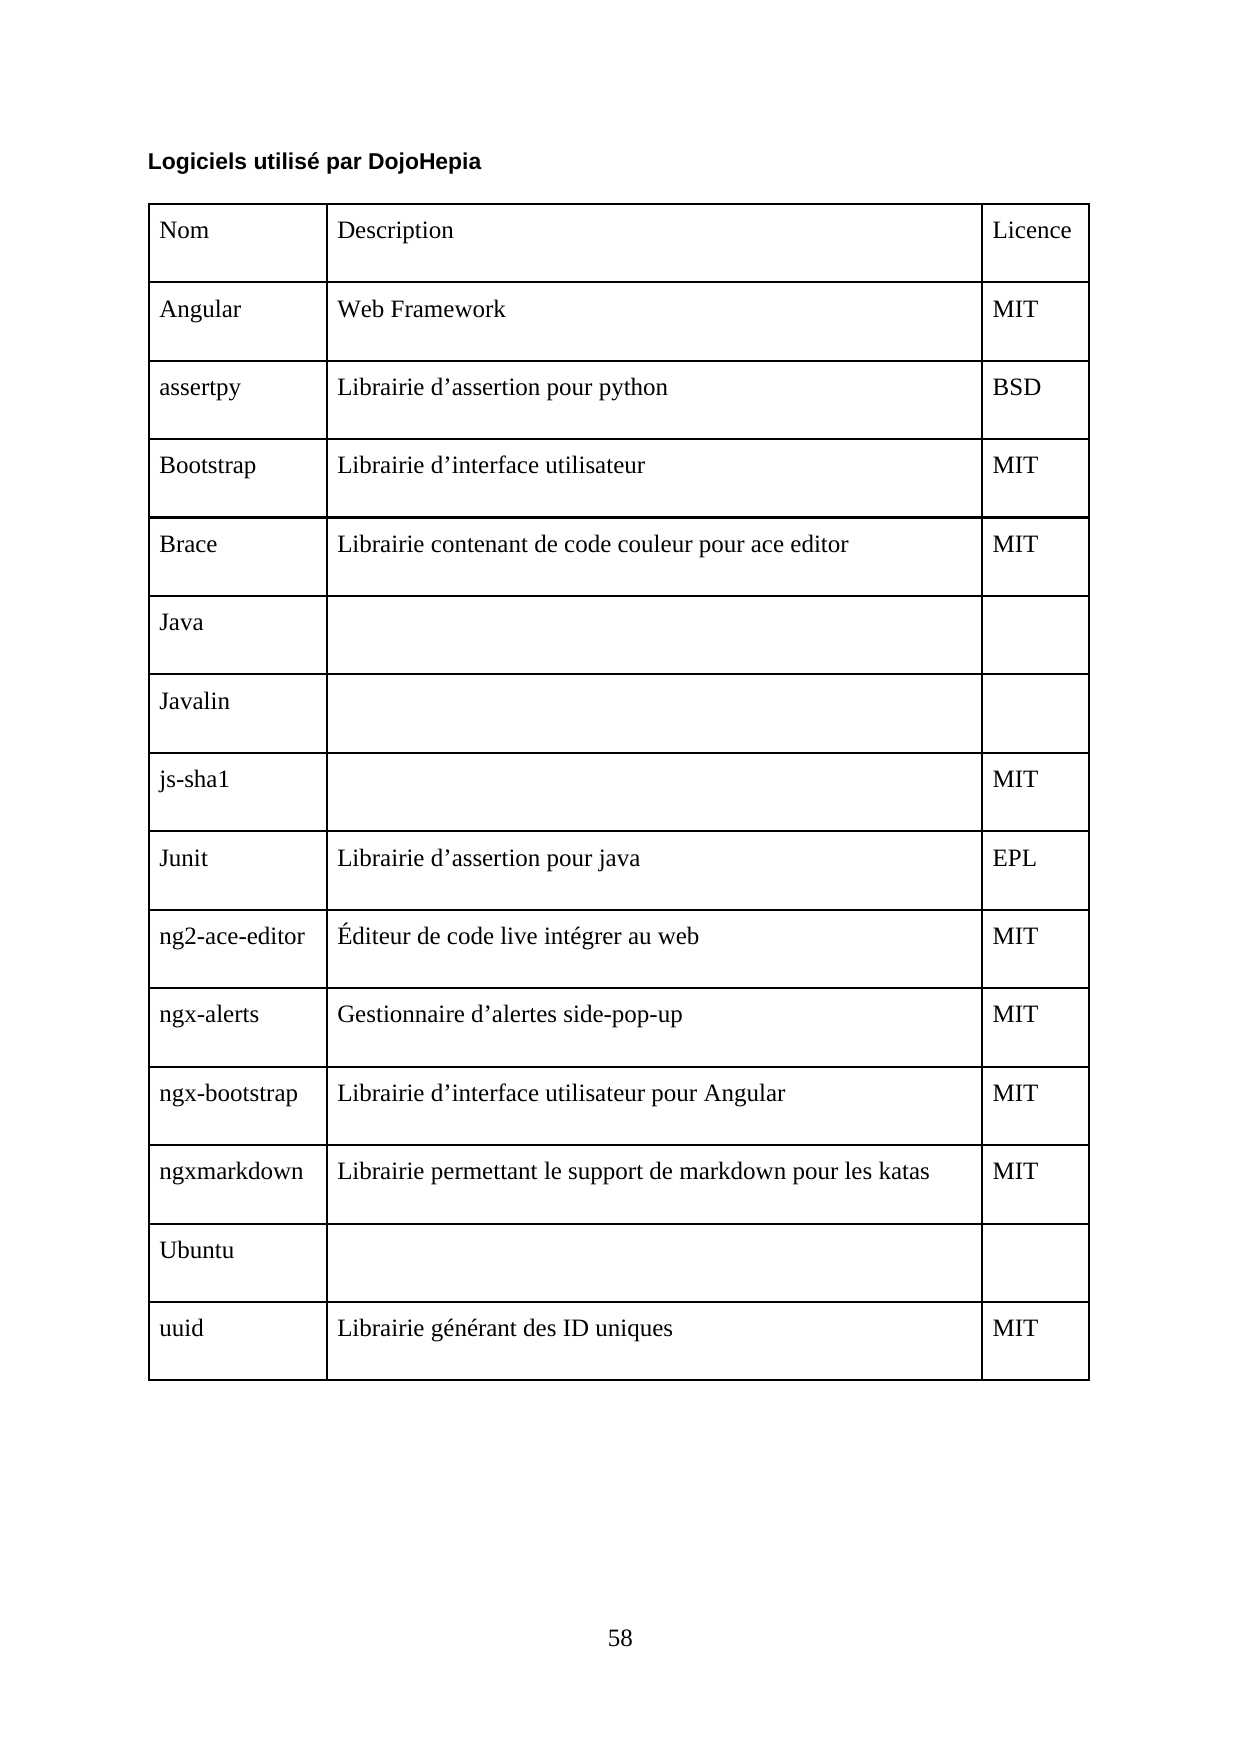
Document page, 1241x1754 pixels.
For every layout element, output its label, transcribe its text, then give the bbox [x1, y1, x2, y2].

table_cell Junit [150, 832, 326, 909]
table_header Description [328, 205, 981, 281]
table_cell Librairie d’assertion pour python [328, 362, 981, 438]
table_cell Librairie contenant de code couleur pour ace editor [328, 519, 981, 595]
table_header Licence [983, 205, 1088, 281]
table_cell ngx-bootstrap [150, 1068, 326, 1144]
table_cell Brace [150, 519, 326, 595]
table_cell Javalin [150, 675, 326, 752]
table_header Nom [150, 205, 326, 281]
table_cell Librairie générant des ID uniques [328, 1303, 981, 1379]
table_cell Librairie d’assertion pour java [328, 832, 981, 909]
table_cell Ubuntu [150, 1225, 326, 1301]
table_cell MIT [983, 1303, 1088, 1379]
table_cell MIT [983, 1146, 1088, 1222]
table_cell MIT [983, 989, 1088, 1066]
text Logiciels utilisé par DojoHepia [148, 148, 1093, 174]
table_cell Web Framework [328, 283, 981, 359]
table_cell js-sha1 [150, 754, 326, 830]
table_cell [328, 754, 981, 830]
table_cell MIT [983, 440, 1088, 516]
table_cell assertpy [150, 362, 326, 438]
table_cell ng2-ace-editor [150, 911, 326, 987]
table_cell Bootstrap [150, 440, 326, 516]
table_cell Librairie d’interface utilisateur pour Angular [328, 1068, 981, 1144]
table_cell Gestionnaire d’alertes side-pop-up [328, 989, 981, 1066]
table_cell Angular [150, 283, 326, 359]
table_cell Éditeur de code live intégrer au web [328, 911, 981, 987]
table_cell MIT [983, 911, 1088, 987]
table_cell [328, 597, 981, 673]
table_cell Java [150, 597, 326, 673]
table_cell BSD [983, 362, 1088, 438]
table_cell MIT [983, 519, 1088, 595]
table_cell [983, 675, 1088, 752]
table_cell MIT [983, 1068, 1088, 1144]
table_cell ngx-alerts [150, 989, 326, 1066]
table_cell [328, 675, 981, 752]
table_cell MIT [983, 283, 1088, 359]
table_cell [328, 1225, 981, 1301]
table_cell MIT [983, 754, 1088, 830]
table_cell ngxmarkdown [150, 1146, 326, 1222]
table_cell uuid [150, 1303, 326, 1379]
table_cell EPL [983, 832, 1088, 909]
table_cell [983, 597, 1088, 673]
table_cell Librairie d’interface utilisateur [328, 440, 981, 516]
table_cell Librairie permettant le support de markdown pour les katas [328, 1146, 981, 1222]
table_cell [983, 1225, 1088, 1301]
